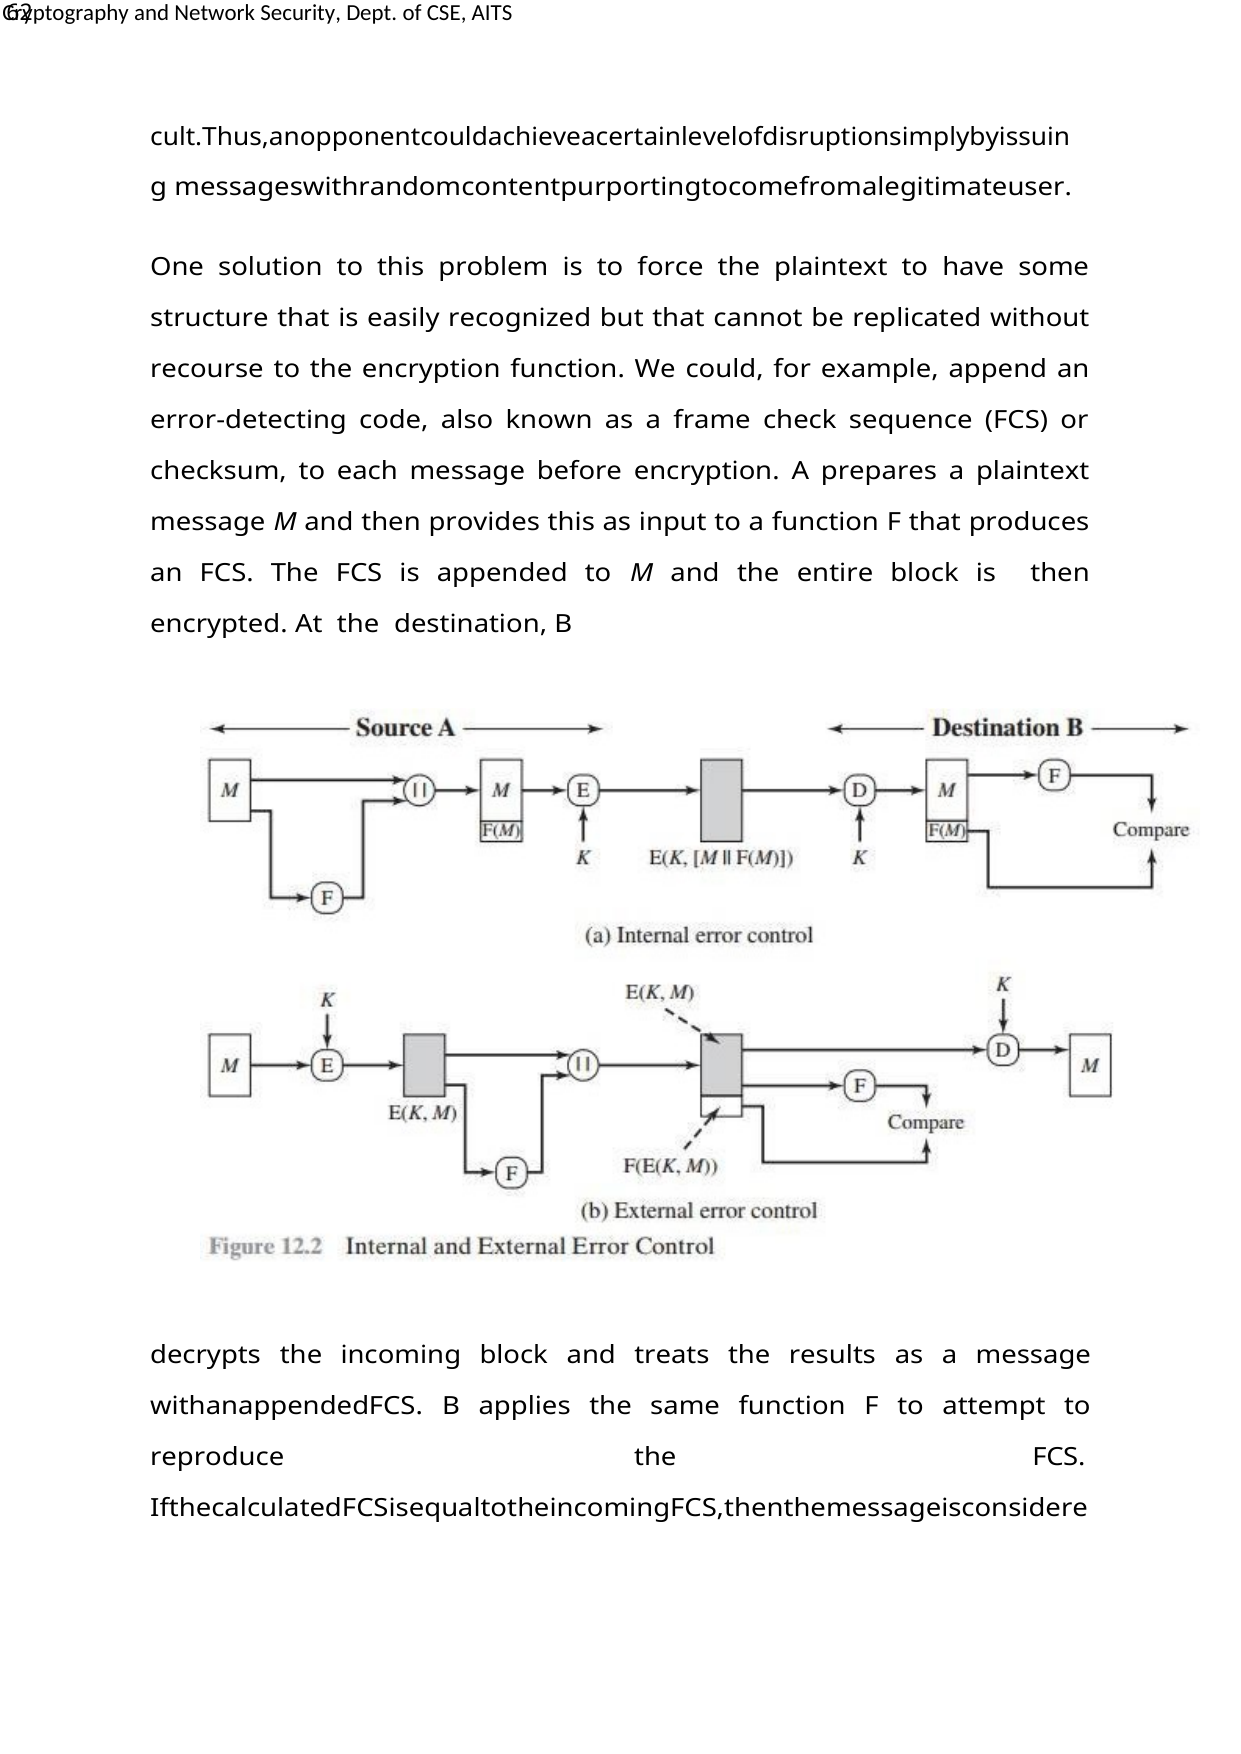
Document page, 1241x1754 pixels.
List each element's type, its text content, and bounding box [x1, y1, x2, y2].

text decrypts the incoming block and treats the results as a message withanappendedFCS. B applies the same function F to attempt to reproduce the FCS. IfthecalculatedFCSisequaltotheincomingFCS,thenthemessageisconsidere [150, 1337, 1091, 1524]
picture [200, 708, 1200, 1262]
text cult.Thus,anopponentcouldachieveacertainlevelofdisruptionsimplybyissuin g messageswithrandomcontentpurportingtocomefromalegitimateuser. [150, 118, 1079, 203]
text One solution to this problem is to force the plaintext to have some structure that is easily recognized but that cannot be replicated without recourse to the encryption function. We could, for example, append an error-detecting code, also known as a frame check sequence (FCS) or checksum, to each message before encryption. A prepares a plaintext message M and then provides this as input to a function F that produces an FCS. The FCS is appended to M and the entire block is then encrypted. At the destination, B [150, 248, 1091, 640]
